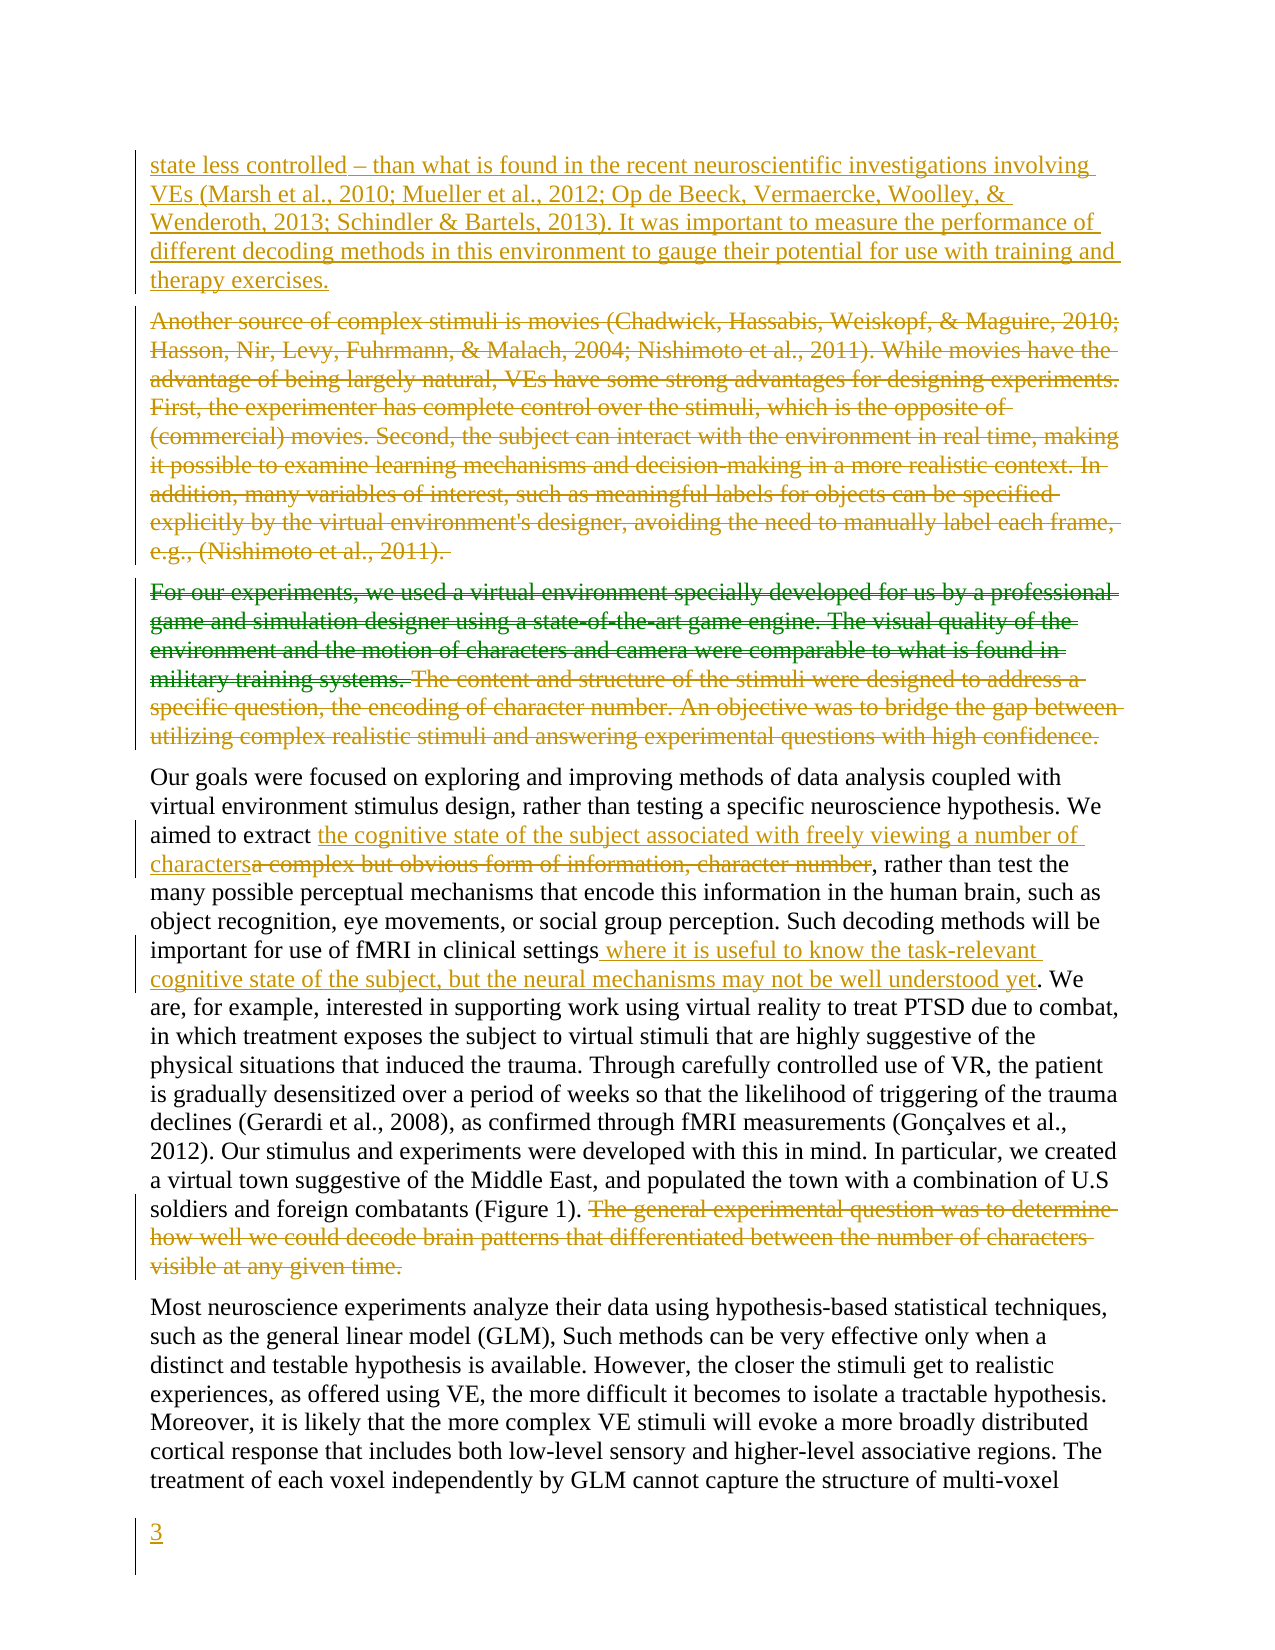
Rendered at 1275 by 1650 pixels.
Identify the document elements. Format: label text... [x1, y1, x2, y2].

text Our goals were focused on exploring and improving methods of data analysis coupled with virtual environment stimulus design, rather than testing a specific neuroscience hypothesis. We aimed to extract , rather than test the many possible perceptual mechanisms that encode this information in the human brain, such as object recognition, eye movements, or social group perception. Such decoding methods will be important for use of fMRI in clinical settings. We are, for example, interested in supporting work using virtual reality to treat PTSD due to combat, in which treatment exposes the subject to virtual stimuli that are highly suggestive of the physical situations that induced the trauma. Through carefully controlled use of VR, the patient is gradually desensitized over a period of weeks so that the likelihood of triggering of the trauma declines (Gerardi et al., 2008), as confirmed through fMRI measurements (Gonçalves et al., 2012). Our stimulus and experiments were developed with this in mind. In particular, we created a virtual town suggestive of the Middle East, and populated the town with a combination of U.S soldiers and foreign combatants (Figure 1). [150, 762, 1125, 1280]
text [150, 1292, 1125, 1494]
